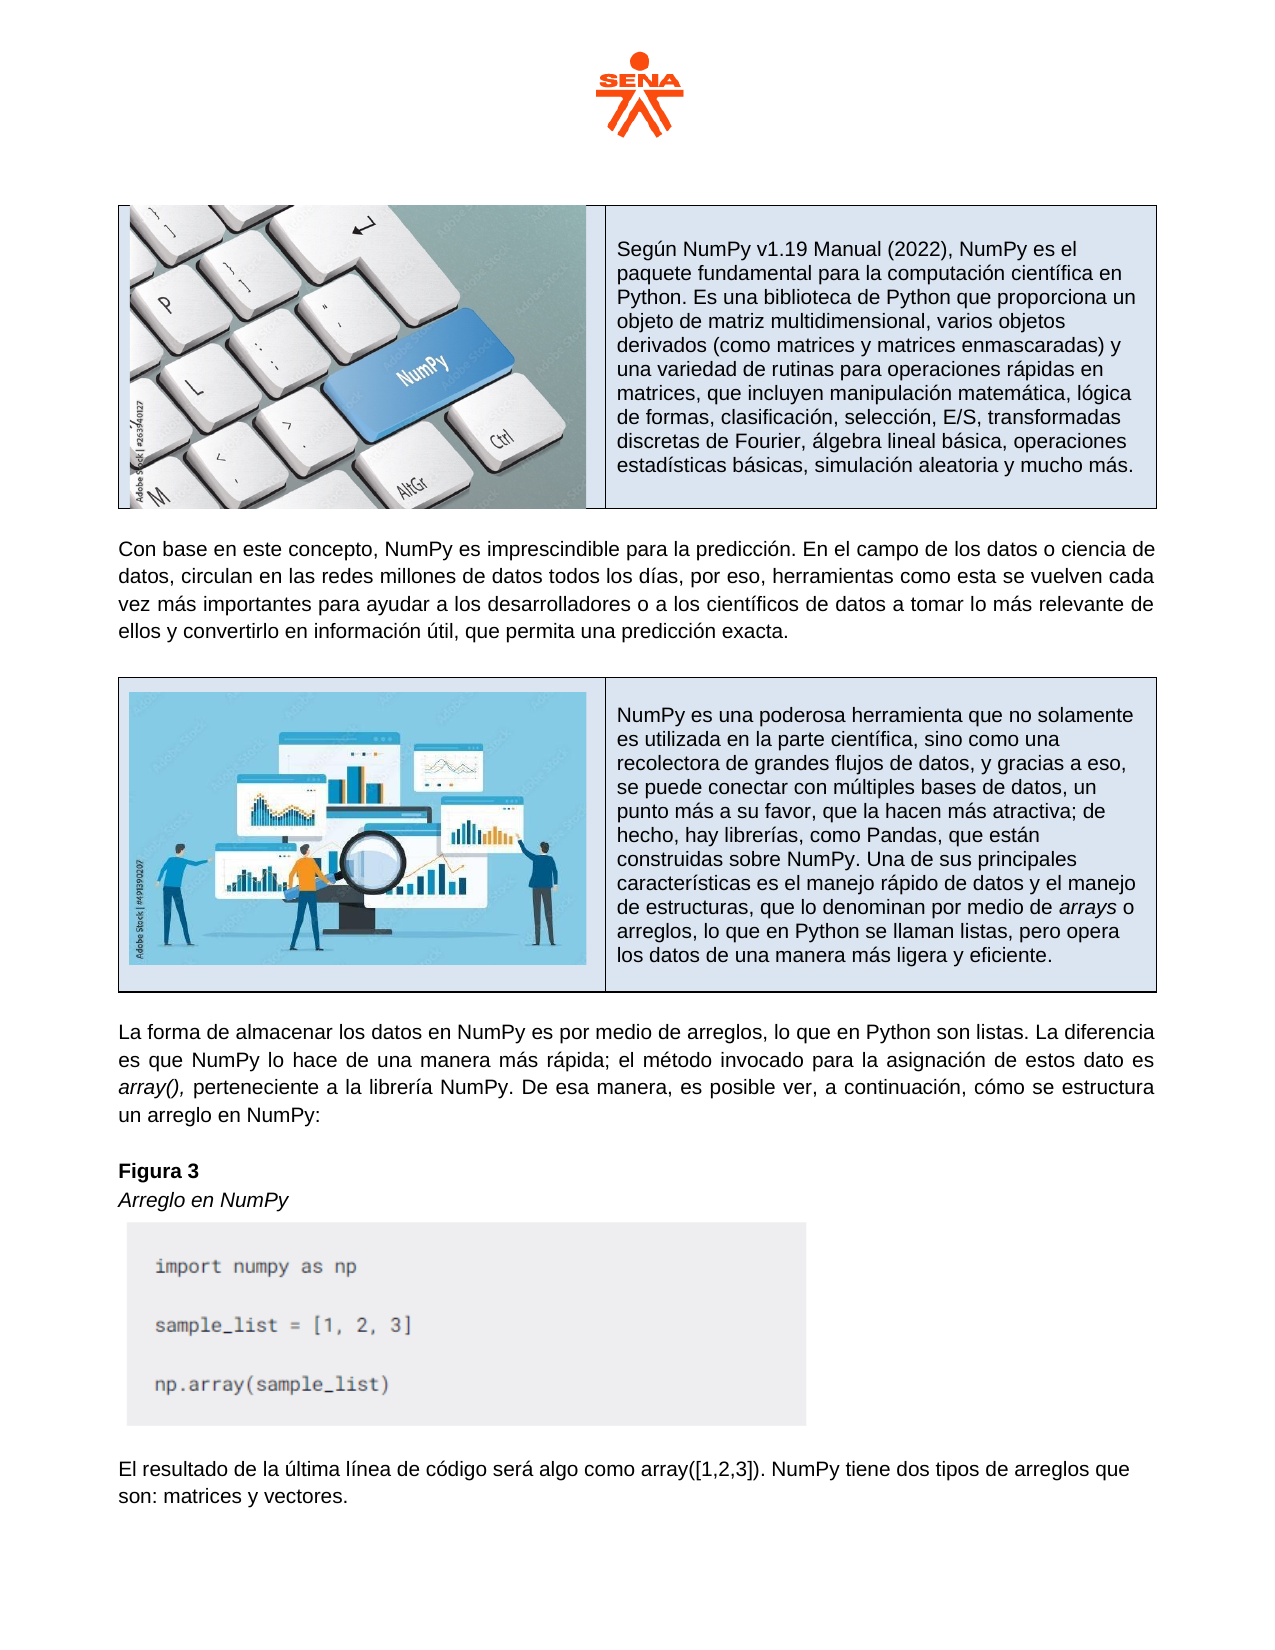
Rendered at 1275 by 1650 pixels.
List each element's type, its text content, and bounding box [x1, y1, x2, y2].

text Arreglo en NumPy [118, 1188, 1157, 1212]
picture [118, 1215, 807, 1426]
text El resultado de la última línea de código será algo como array([1,2,3]). NumPy tiene dos tipos de arreglos que son: matrices y vectores. [118, 1456, 1157, 1508]
table_header [119, 678, 605, 991]
text La forma de almacenar los datos en NumPy es por medio de arreglos, lo que en Python son listas. La diferencia es que NumPy lo hace de una manera más rápida; el método invocado para la asignación de estos dato es array(), perteneciente a la librería NumPy. De esa manera, es posible ver, a continuación, cómo se estructura un arreglo en NumPy: [118, 1020, 1157, 1126]
text Con base en este concepto, NumPy es imprescindible para la predicción. En el campo de los datos o ciencia de datos, circulan en las redes millones de datos todos los días, por eso, herramientas como esta se vuelven cada vez más importantes para ayudar a los desarrolladores o a los científicos de datos a tomar lo más relevante de ellos y convertirlo en información útil, que permita una predicción exacta. [118, 537, 1157, 643]
table_header [587, 206, 605, 508]
table_header [119, 206, 129, 508]
text Figura 3 [118, 1157, 1157, 1184]
picture [129, 692, 587, 965]
table_header NumPy es una poderosa herramienta que no solamente es utilizada en la parte científica, sino como una recolectora de grandes flujos de datos, y gracias a eso, se puede conectar con múltiples bases de datos, un punto más a su favor, que la hacen más atractiva; de hecho, hay librerías, como Pandas, que están construidas sobre NumPy. Una de sus principales características es el manejo rápido de datos y el manejo de estructuras, que lo denominan por medio de arrays o arreglos, lo que en Python se llaman listas, pero opera los datos de una manera más ligera y eficiente. [606, 678, 1156, 991]
table_header Según NumPy v1.19 Manual (2022), NumPy es el paquete fundamental para la computación científica en Python. Es una biblioteca de Python que proporciona un objeto de matriz multidimensional, varios objetos derivados (como matrices y matrices enmascaradas) y una variedad de rutinas para operaciones rápidas en matrices, que incluyen manipulación matemática, lógica de formas, clasificación, selección, E/S, transformadas discretas de Fourier, álgebra lineal básica, operaciones estadísticas básicas, simulación aleatoria y mucho más. [606, 206, 1156, 508]
picture [585, 48, 690, 142]
picture [129, 205, 587, 509]
